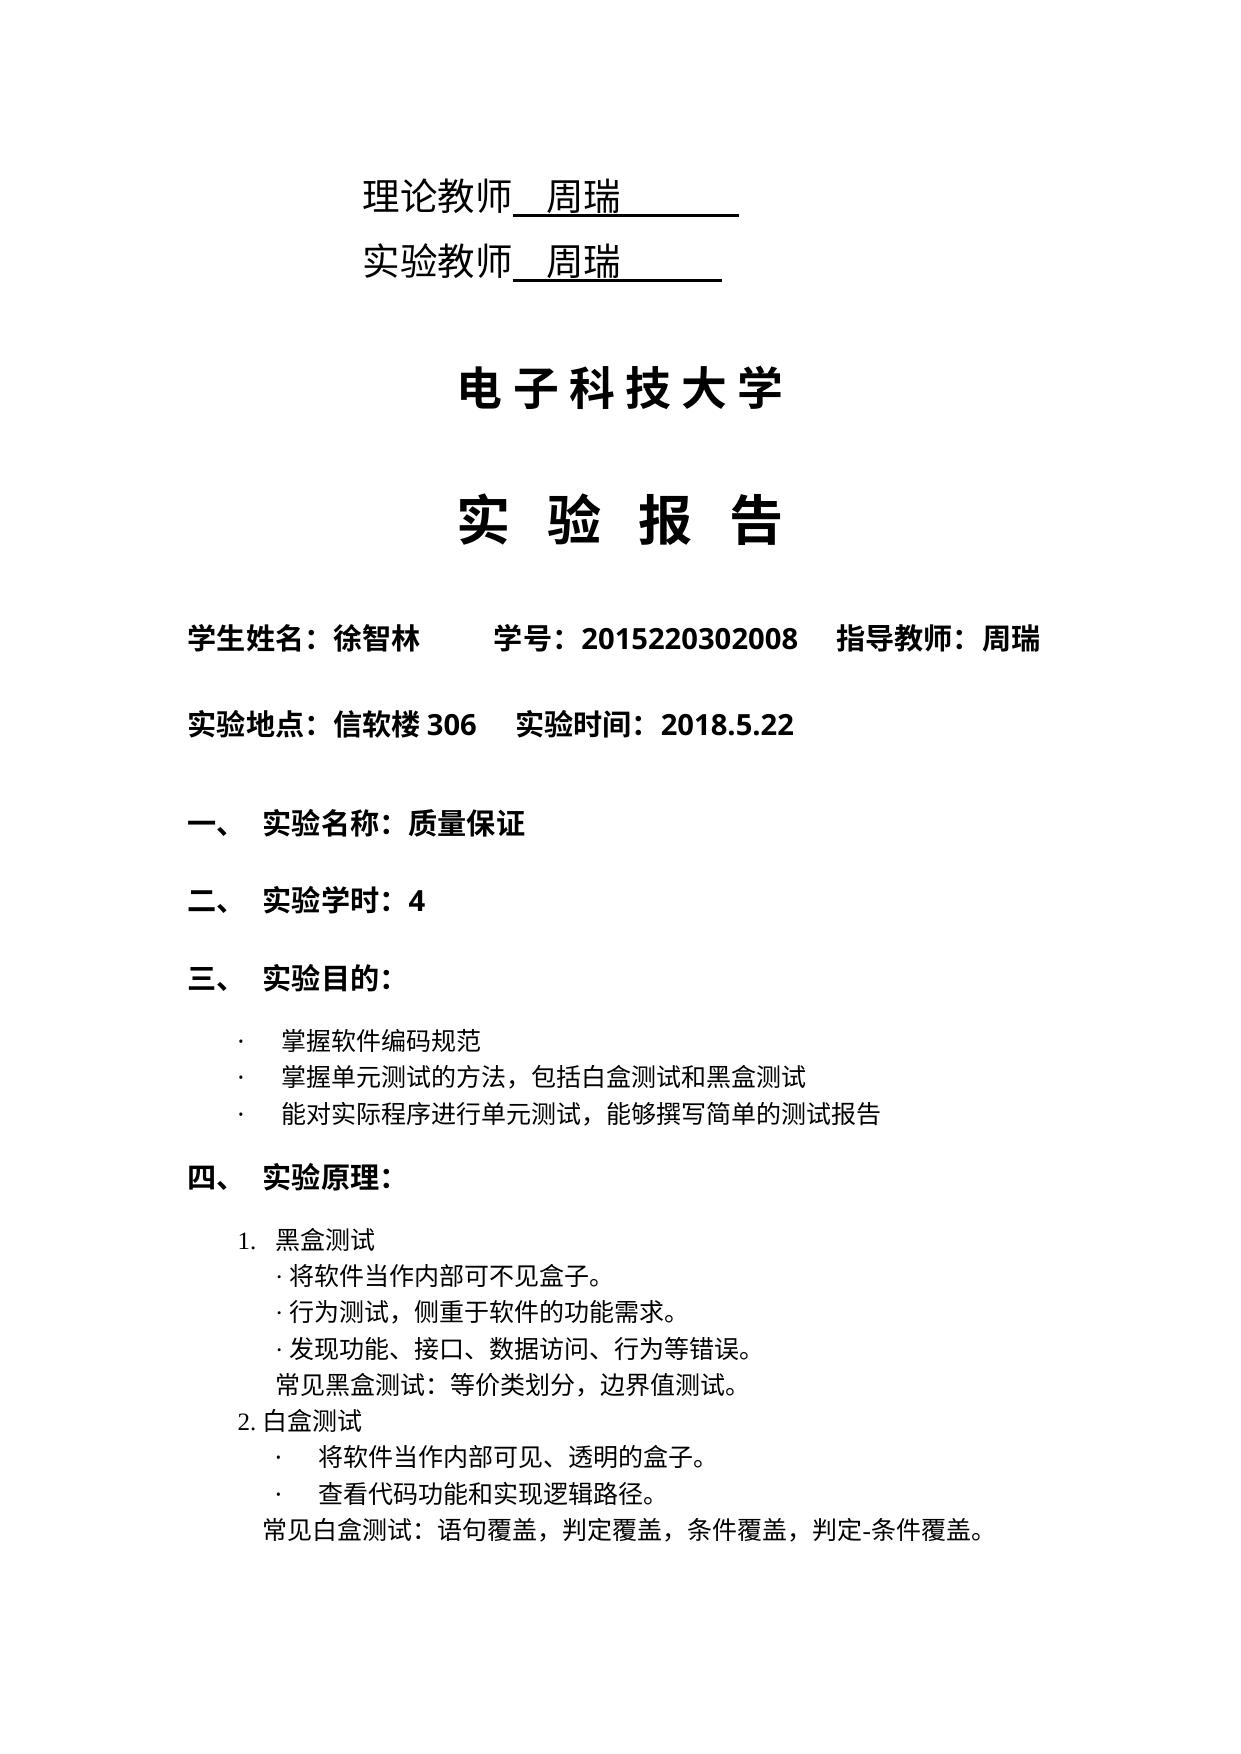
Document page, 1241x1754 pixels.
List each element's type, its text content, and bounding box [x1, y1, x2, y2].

list 查看代码功能和实现逻辑路径。 [275, 1474, 1053, 1510]
text · 发现功能、接口、数据访问、行为等错误。 [231, 1329, 1053, 1365]
text · 将软件当作内部可不见盒子。 [231, 1257, 1053, 1293]
text 实 验 报 告 [187, 468, 1053, 565]
text 学生姓名：徐智林 学号：2015220302008 指导教师：周瑞 [187, 604, 1053, 669]
text · 行为测试，侧重于软件的功能需求。 [231, 1293, 1053, 1329]
text 常见白盒测试：语句覆盖，判定覆盖，条件覆盖，判定-条件覆盖。 [212, 1510, 1053, 1547]
text 电 子 科 技 大 学 [187, 337, 1053, 434]
text 实验教师 周瑞 [319, 227, 1053, 292]
text 常见黑盒测试：等价类划分，边界值测试。 [225, 1365, 1053, 1402]
list 黑盒测试 [237, 1220, 1053, 1257]
text 2. 白盒测试 [187, 1402, 1053, 1438]
list 掌握软件编码规范 [237, 1022, 1053, 1058]
list 实验原理： [187, 1143, 1053, 1208]
list 能对实际程序进行单元测试，能够撰写简单的测试报告 [237, 1094, 1053, 1130]
list 实验名称：质量保证 [187, 789, 1053, 854]
list 将软件当作内部可见、透明的盒子。 [275, 1438, 1053, 1474]
text 实验地点：信软楼306 实验时间：2018.5.22 [187, 691, 1053, 756]
list 实验学时：4 [187, 867, 1053, 932]
list 实验目的： [187, 944, 1053, 1009]
list 掌握单元测试的方法，包括白盒测试和黑盒测试 [237, 1058, 1053, 1094]
text 理论教师 周瑞 [319, 162, 1053, 227]
